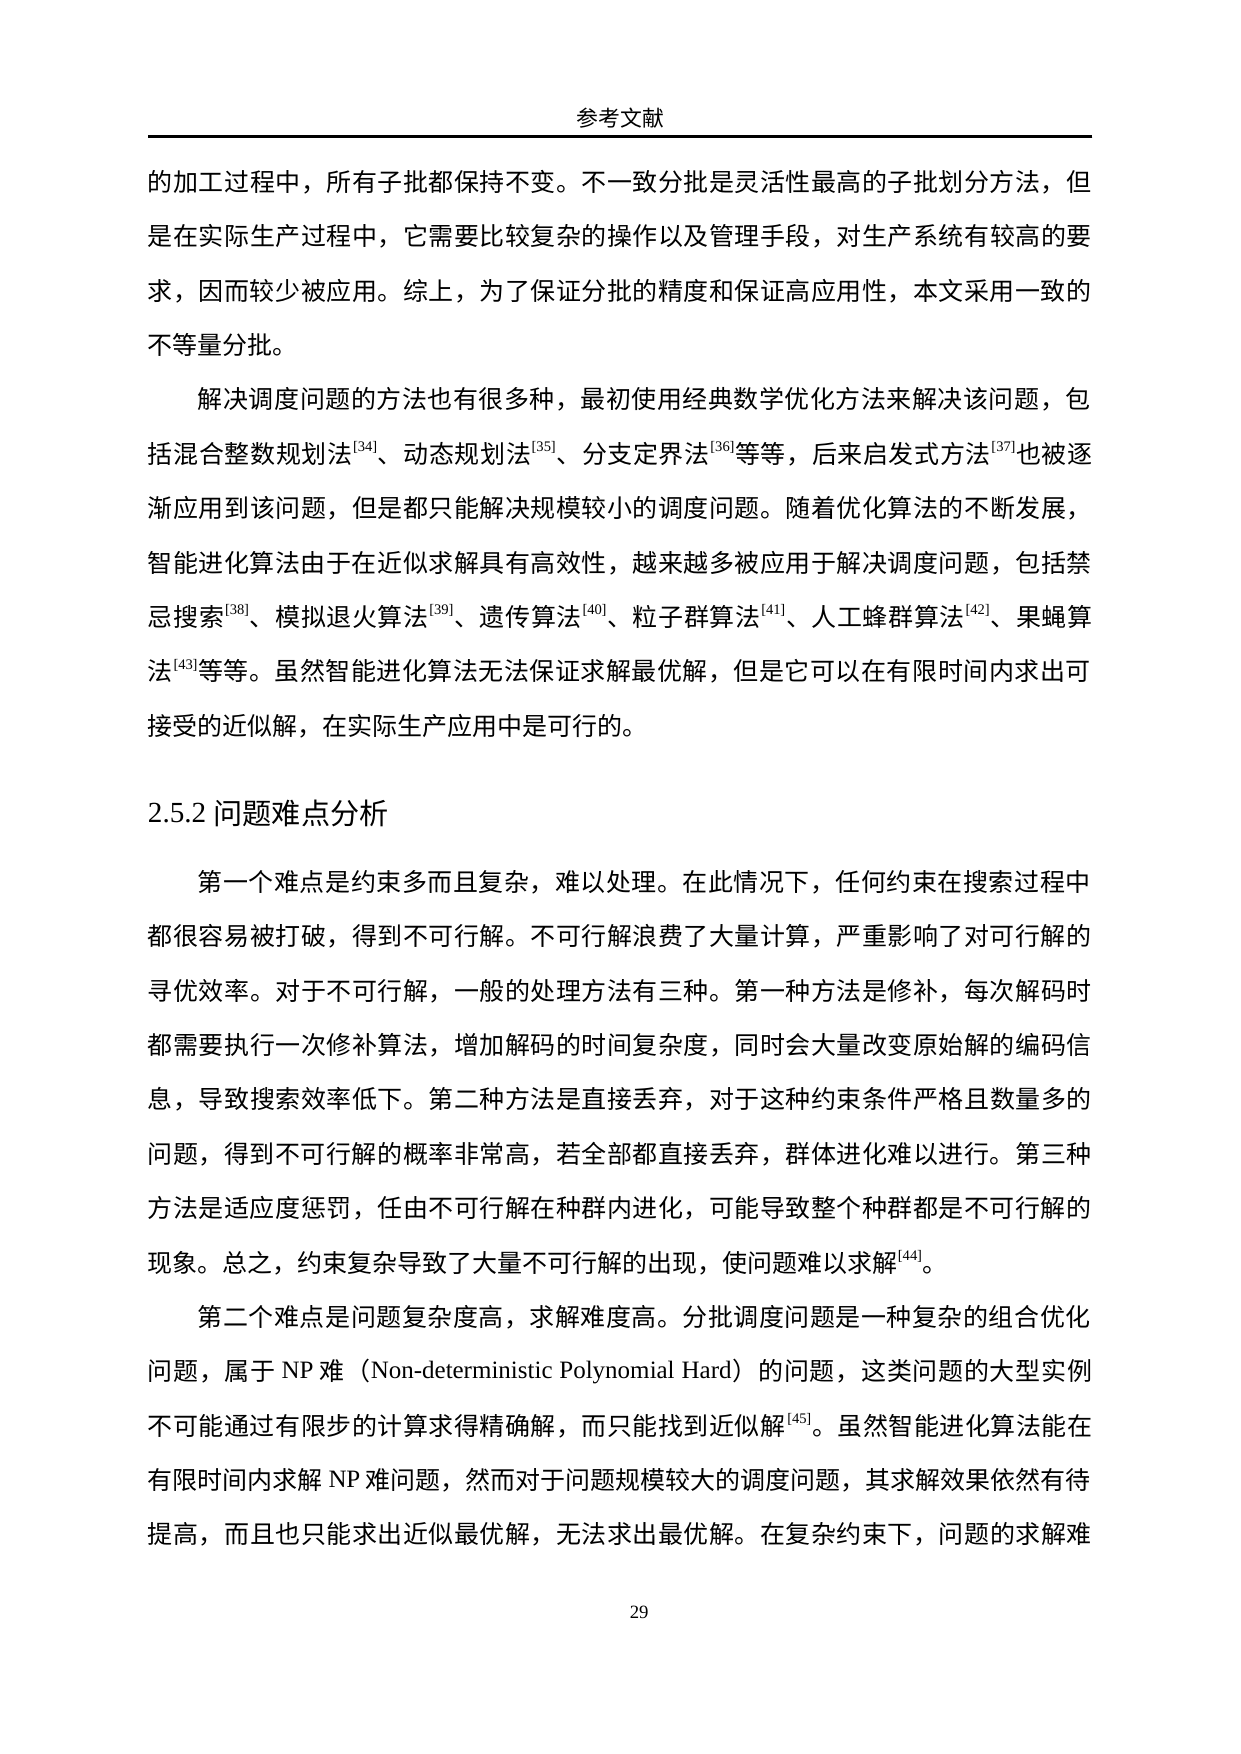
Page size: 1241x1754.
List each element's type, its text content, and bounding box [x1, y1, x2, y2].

text 第一个难点是约束多而且复杂，难以处理。在此情况下，任何约束在搜索过程中都很容易被打破，得到不可行解。不可行解浪费了大量计算，严重影响了对可行解的寻优效率。对于不可行解，一般的处理方法有三种。第一种方法是修补，每次解码时都需要执行一次修补算法，增加解码的时间复杂度，同时会大量改变原始解的编码信息，导致搜索效率低下。第二种方法是直接丢弃，对于这种约束条件严格且数量多的问题，得到不可行解的概率非常高，若全部都直接丢弃，群体进化难以进行。第三种方法是适应度惩罚，任由不可行解在种群内进化，可能导致整个种群都是不可行解的现象。总之，约束复杂导致了大量不可行解的出现，使问题难以求解[44]。 [148, 862, 1092, 1279]
text 解决调度问题的方法也有很多种，最初使用经典数学优化方法来解决该问题，包括混合整数规划法[34]、动态规划法[35]、分支定界法[36]等等，后来启发式方法[37]也被逐渐应用到该问题，但是都只能解决规模较小的调度问题。随着优化算法的不断发展，智能进化算法由于在近似求解具有高效性，越来越多被应用于解决调度问题，包括禁忌搜索[38]、模拟退火算法[39]、遗传算法[40]、粒子群算法[41]、人工蜂群算法[42]、果蝇算法[43]等等。虽然智能进化算法无法保证求解最优解，但是它可以在有限时间内求出可接受的近似解，在实际生产应用中是可行的。 [148, 380, 1092, 742]
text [148, 1297, 1092, 1551]
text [148, 162, 1092, 362]
subtitle 2.5.2 问题难点分析 [148, 778, 1092, 846]
